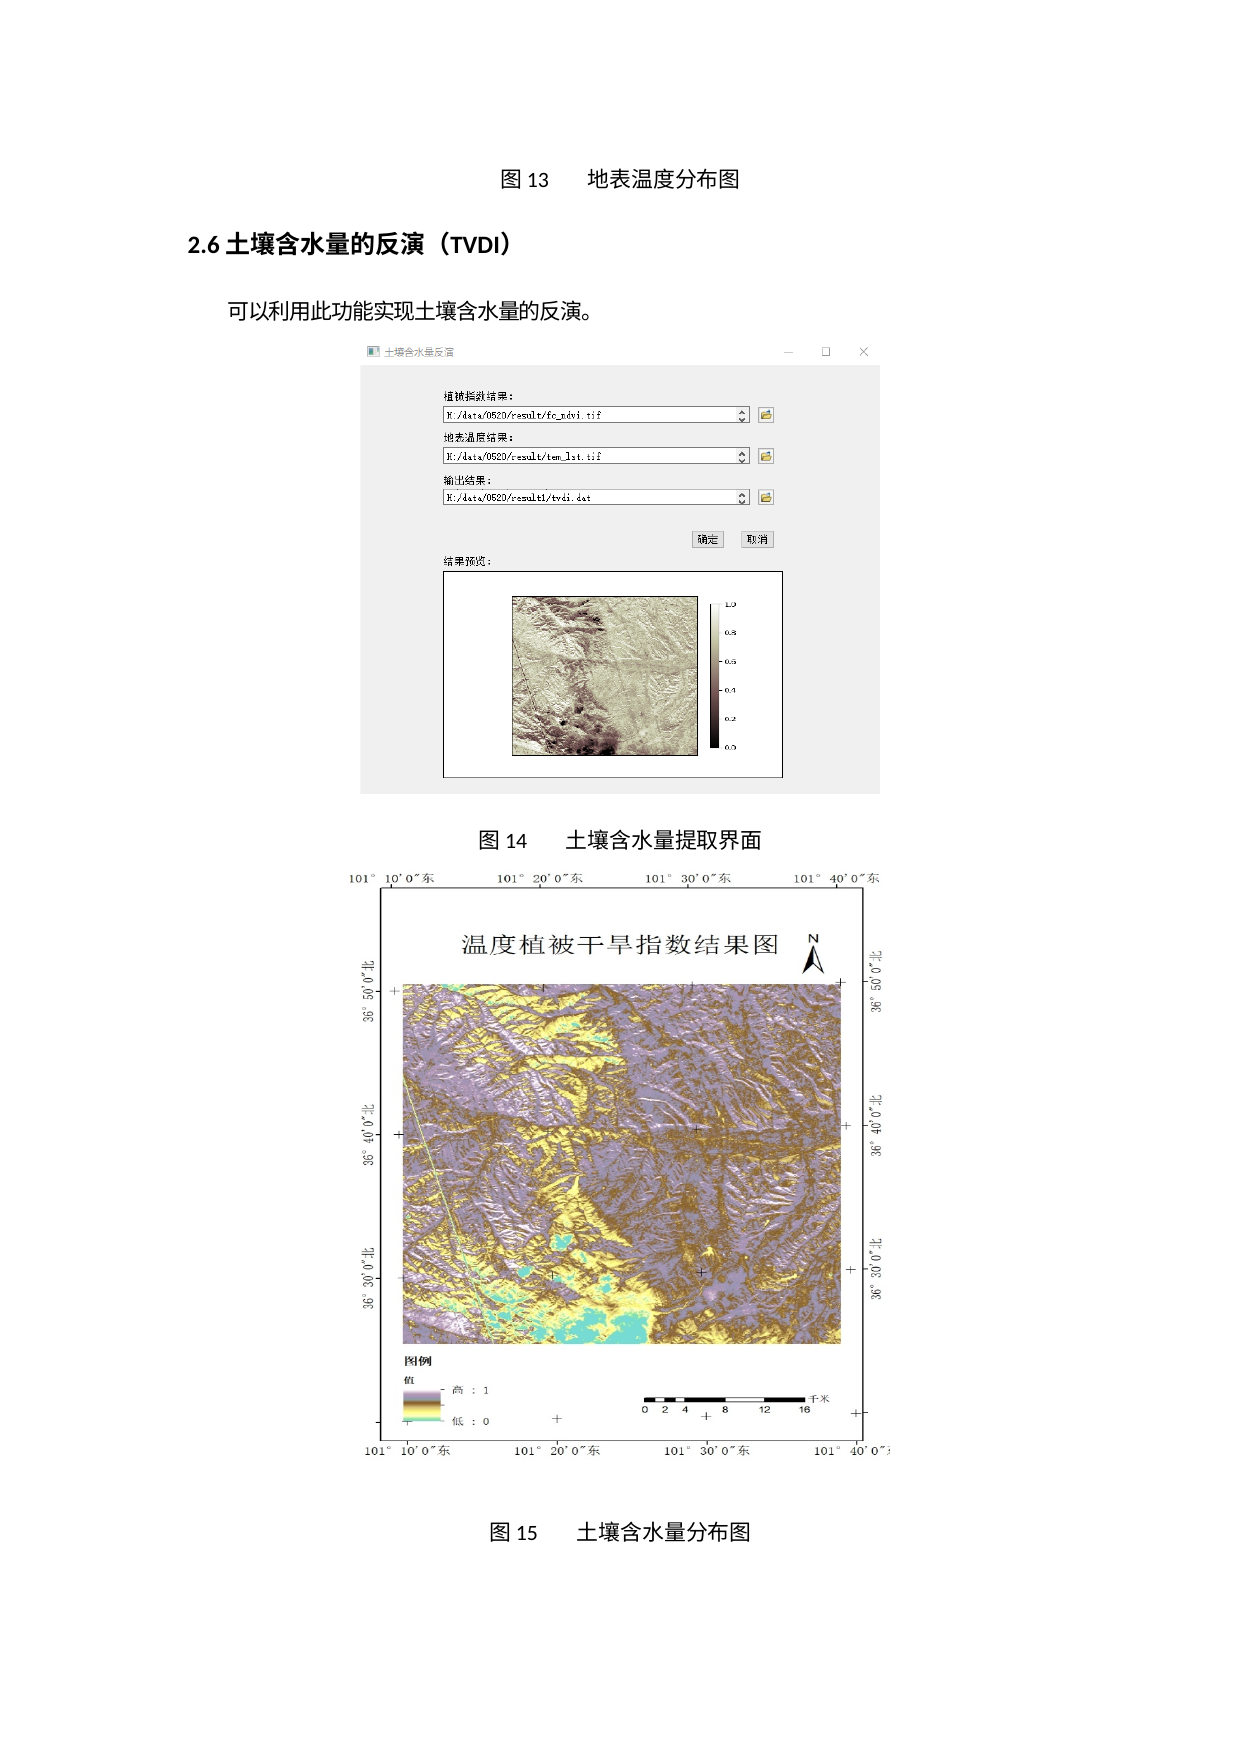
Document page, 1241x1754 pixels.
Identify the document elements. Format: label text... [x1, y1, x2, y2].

list 地表温度分布图 [187, 162, 1053, 194]
list 土壤含水量提取界面 [187, 823, 1053, 855]
picture [360, 341, 880, 794]
picture [350, 871, 890, 1464]
subtitle 2.6 土壤含水量的反演（TVDI） [187, 210, 1053, 275]
list 土壤含水量分布图 [187, 1514, 1053, 1547]
text 可以利用此功能实现土壤含水量的反演。 [187, 293, 1053, 326]
